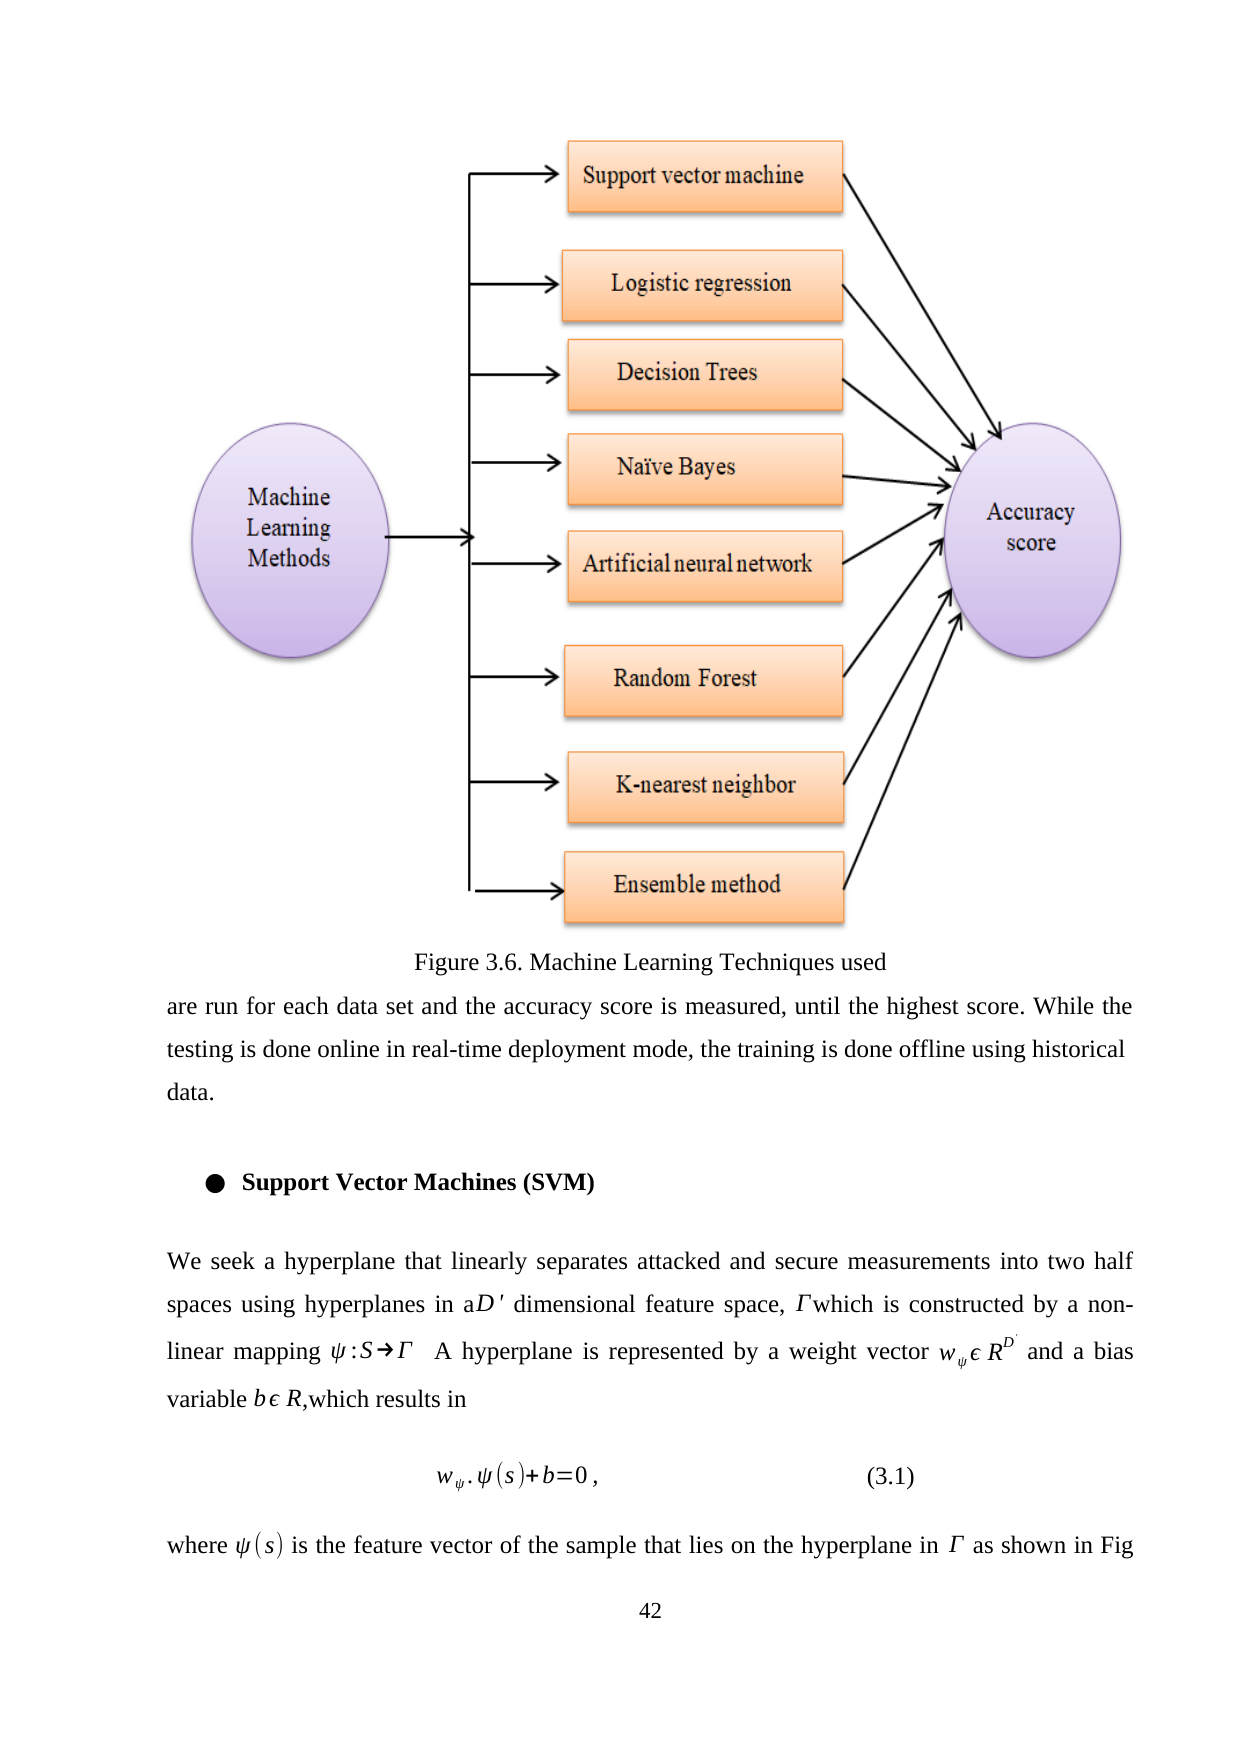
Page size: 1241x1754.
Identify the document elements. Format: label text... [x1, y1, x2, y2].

picture [166, 137, 1135, 934]
text We seek a hyperplane that linearly separates attacked and secure measurements into two half spaces using hyperplanes in a dimensional feature space, which is constructed by a non-linear mapping A hyperplane is represented by a weight vector and a bias variable ,which results in [167, 1246, 1134, 1412]
text Figure 3.6. Machine Learning Techniques used [167, 947, 1134, 976]
text are run for each data set and the accuracy score is measured, until the highest score. While the testing is done online in real-time deployment mode, the training is done offline using historical [167, 991, 1134, 1063]
text data. [167, 1077, 1134, 1106]
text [167, 1530, 1134, 1560]
list Support Vector Machines (SVM) [204, 1154, 1134, 1205]
text (3.1) [217, 1460, 1134, 1492]
